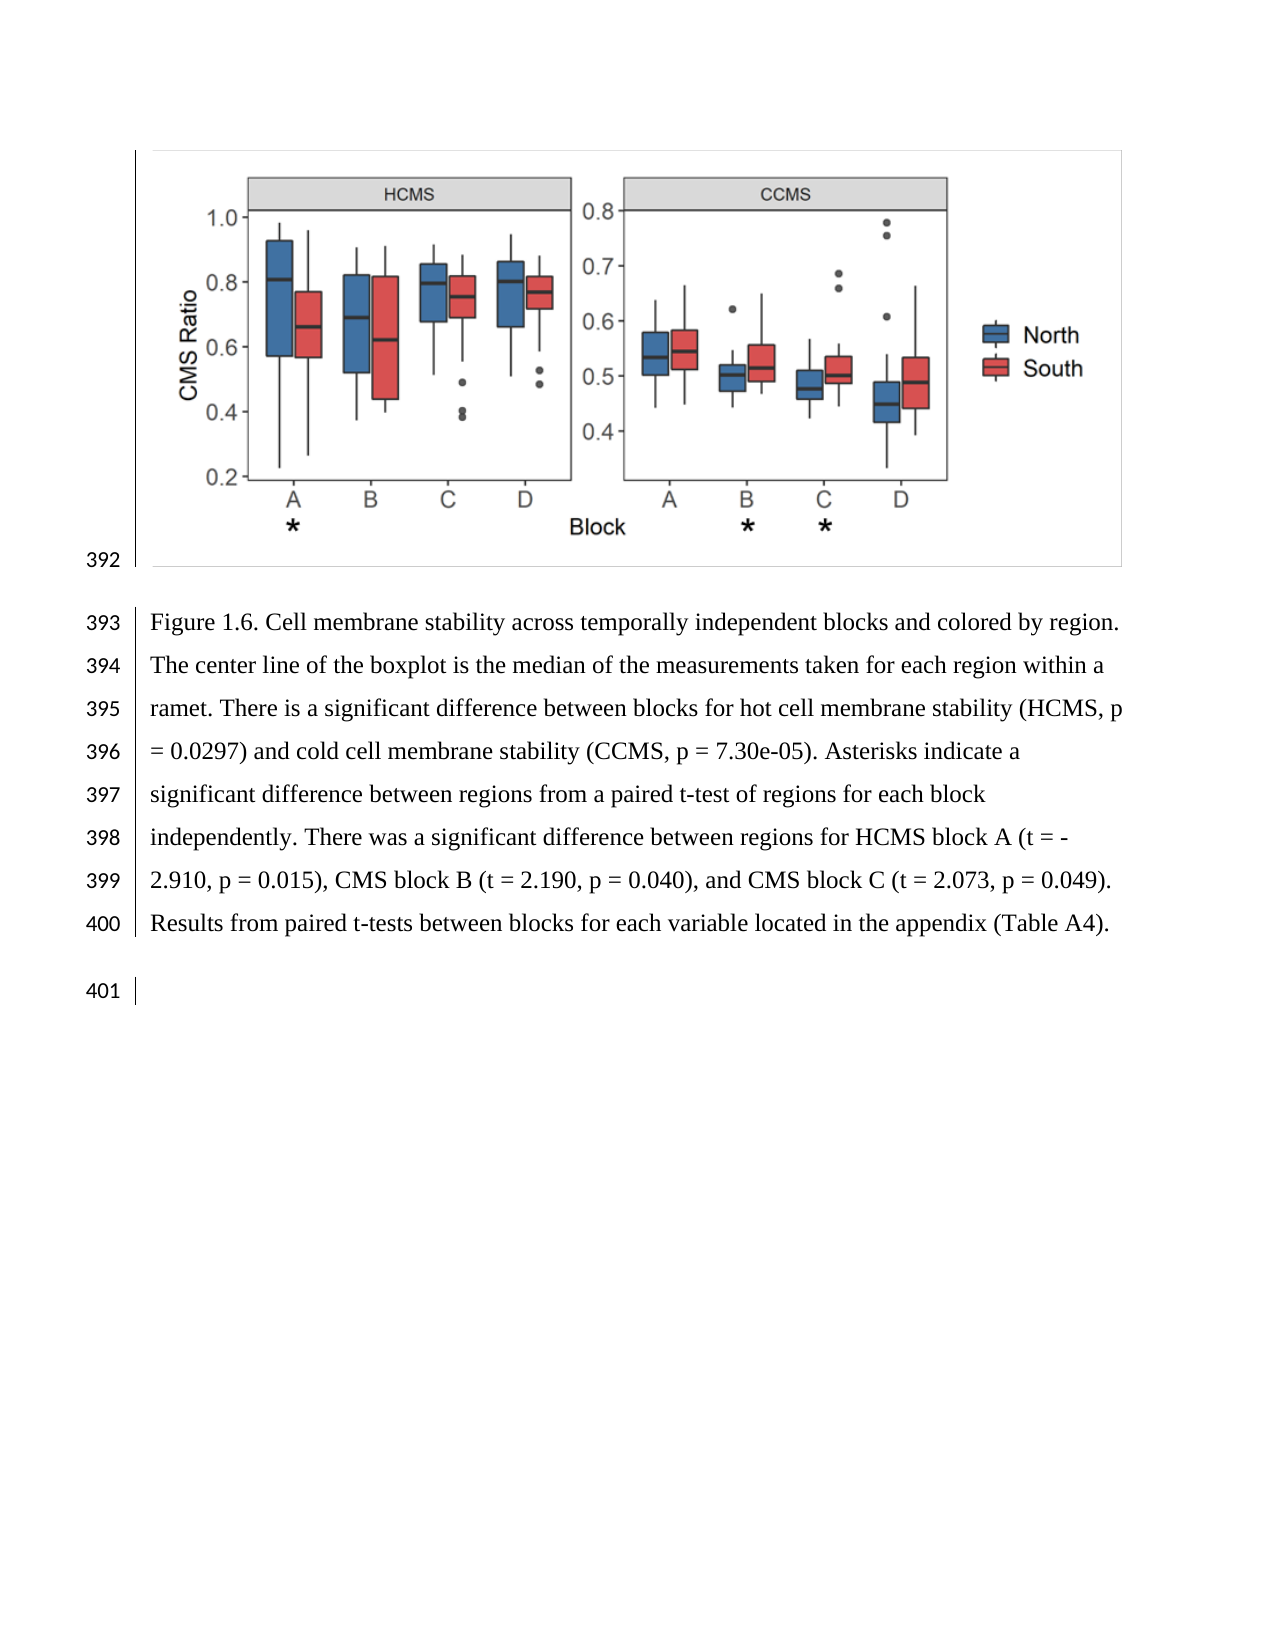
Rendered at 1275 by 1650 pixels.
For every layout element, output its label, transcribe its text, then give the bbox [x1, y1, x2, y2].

title Figure 1.6. Cell membrane stability across temporally independent blocks and colored by region. The center line of the boxplot is the median of the measurements taken for each region within a ramet. There is a significant difference between blocks for hot cell membrane stability (HCMS, p = 0.0297) and cold cell membrane stability (CCMS, p = 7.30e-05). Asterisks indicate a significant difference between regions from a paired t-test of regions for each block independently. There was a significant difference between regions for HCMS block A (t = -2.910, p = 0.015), CMS block B (t = 2.190, p = 0.040), and CMS block C (t = 2.073, p = 0.049). Results from paired t-tests between blocks for each variable located in the appendix (Table A4). [150, 607, 1125, 937]
picture [152, 150, 1123, 568]
